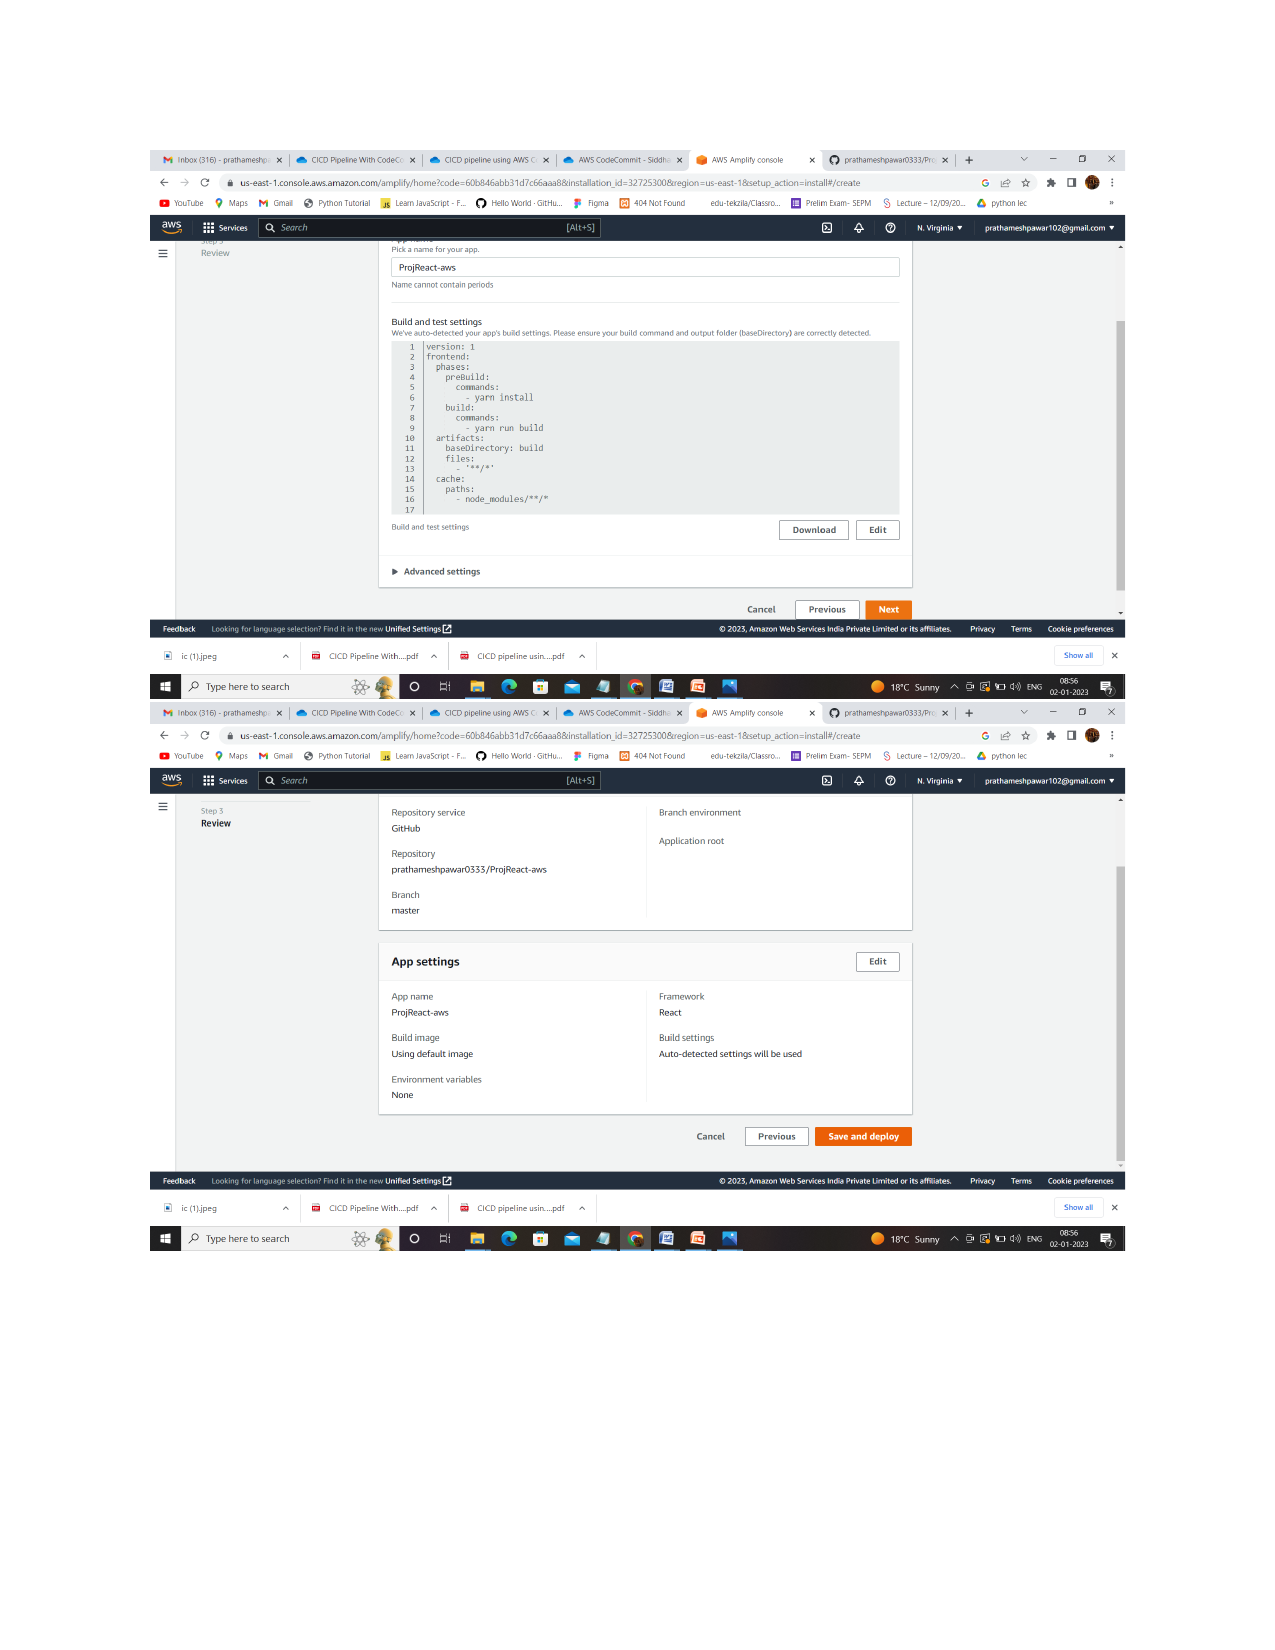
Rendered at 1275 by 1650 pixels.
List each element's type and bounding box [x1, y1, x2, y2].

picture [150, 702, 1125, 1251]
picture [150, 150, 1125, 699]
